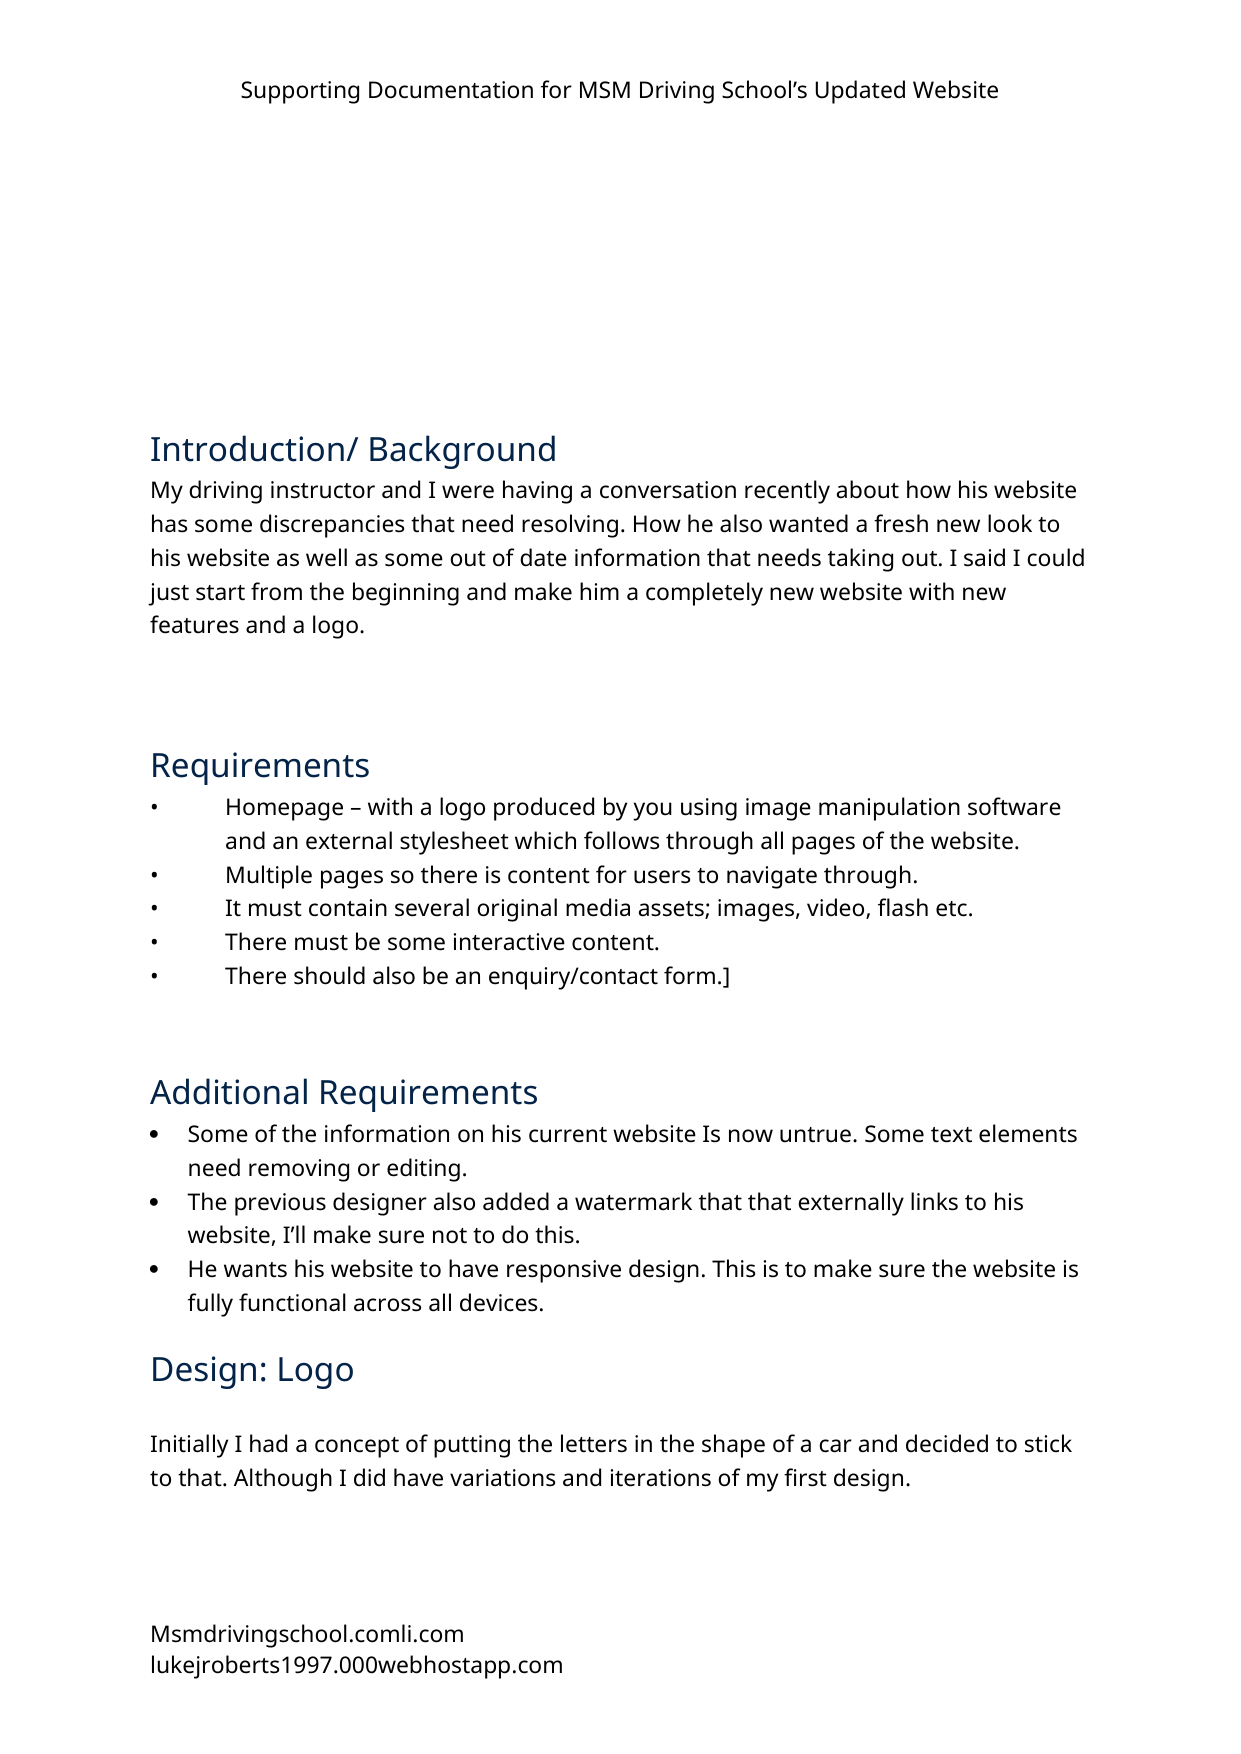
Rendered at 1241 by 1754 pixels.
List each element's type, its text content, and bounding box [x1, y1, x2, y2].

list There must be some interactive content. [150, 926, 1090, 957]
subtitle Design: Logo [150, 1346, 1090, 1391]
subtitle Introduction/ Background [150, 426, 1090, 471]
list Some of the information on his current website Is now untrue. Some text elements need removing or editing. [150, 1118, 1090, 1183]
subtitle Requirements [150, 742, 1090, 788]
subtitle Additional Requirements [150, 1069, 1090, 1114]
text My driving instructor and I were having a conversation recently about how his website has some discrepancies that need resolving. How he also wanted a fresh new look to his website as well as some out of date information that needs taking out. I said I could just start from the beginning and make him a completely new website with new features and a logo. [150, 474, 1090, 641]
list Homepage – with a logo produced by you using image manipulation software and an external stylesheet which follows through all pages of the website. [150, 791, 1090, 856]
list Initially I had a concept of putting the letters in the shape of a car and decided to stick to that. Although I did have variations and iterations of my first design. [150, 1428, 1090, 1493]
list There should also be an enquiry/contact form.] [150, 960, 1090, 991]
list It must contain several original media assets; images, video, flash etc. [150, 892, 1090, 924]
list Multiple pages so there is content for users to navigate through. [150, 859, 1090, 890]
list He wants his website to have responsive design. This is to make sure the website is fully functional across all devices. [150, 1253, 1090, 1318]
list The previous designer also added a watermark that that externally links to his website, I’ll make sure not to do this. [150, 1186, 1090, 1251]
